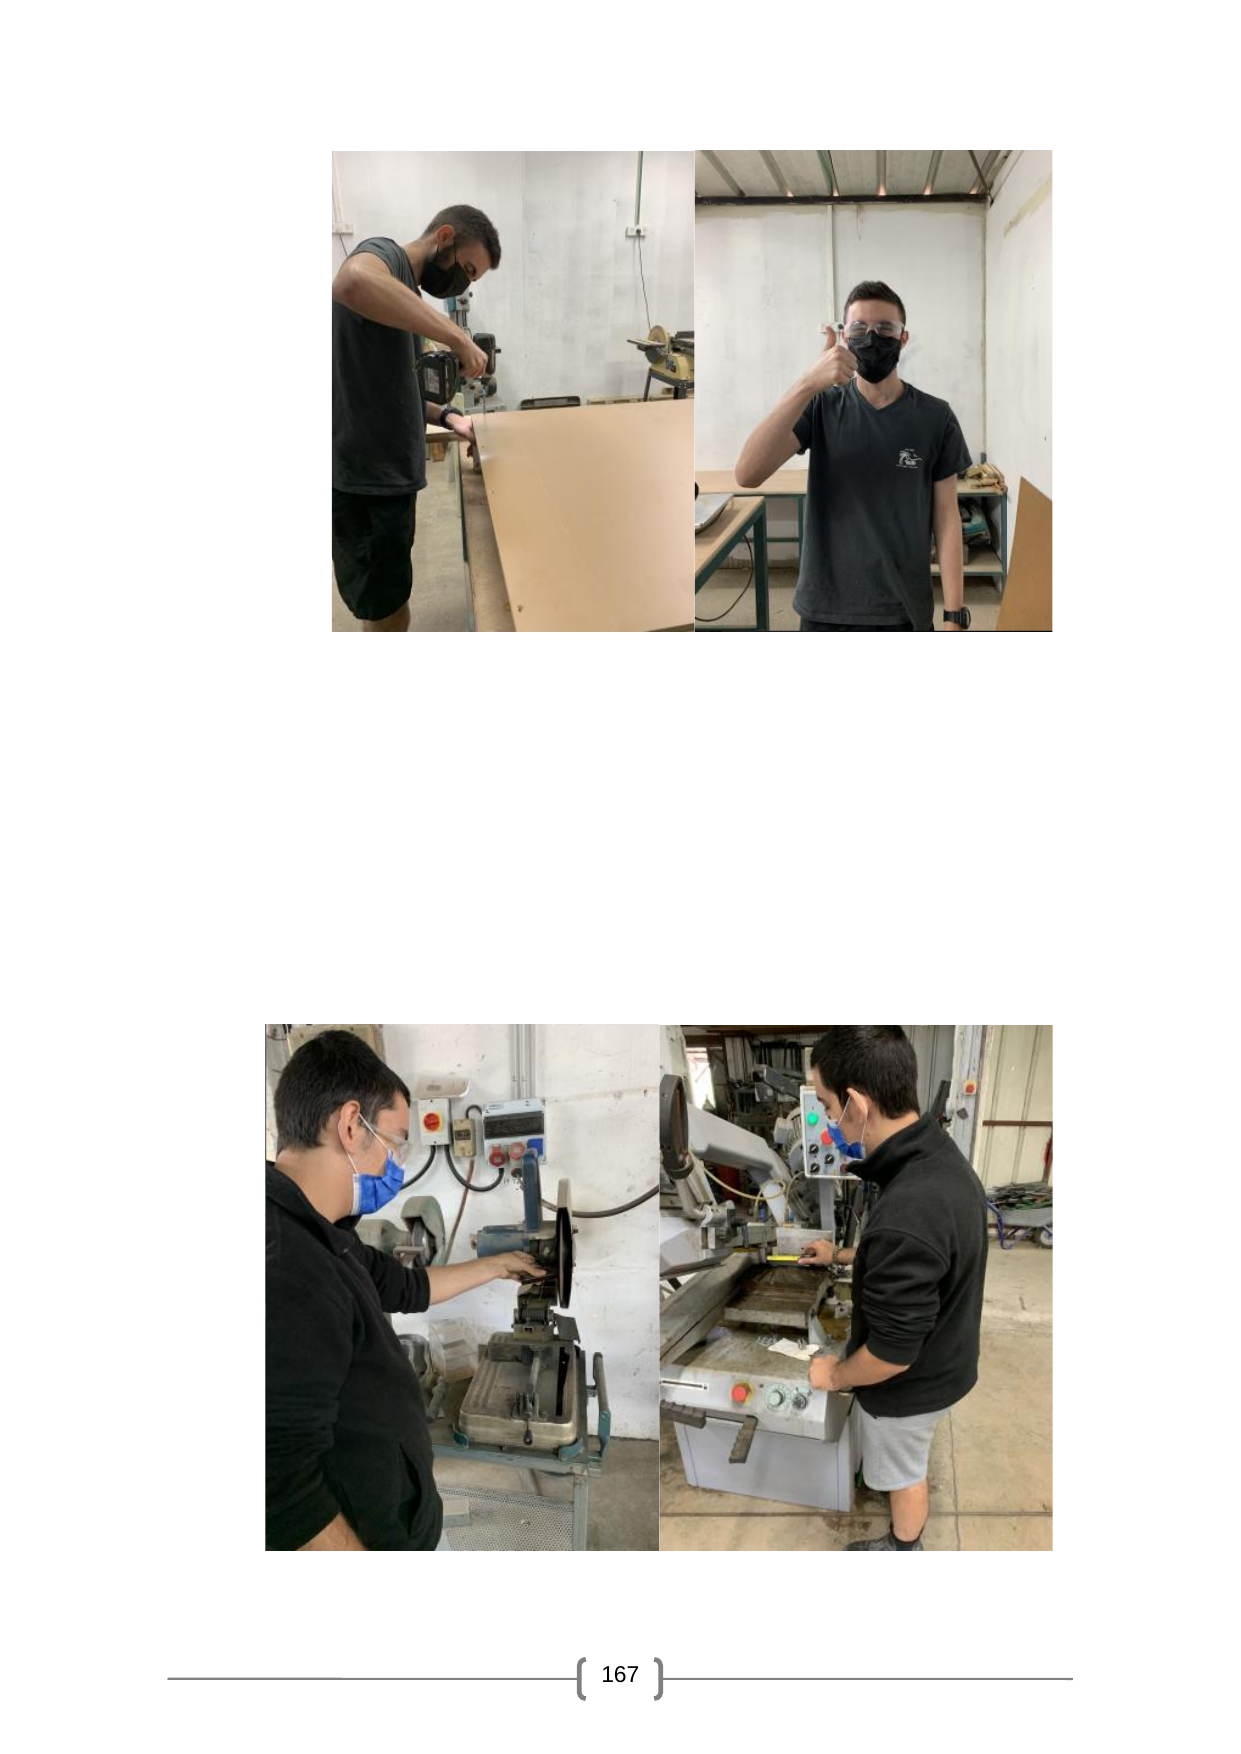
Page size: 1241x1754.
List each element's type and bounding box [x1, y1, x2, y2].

picture [265, 1024, 1053, 1551]
picture [331, 150, 1053, 632]
